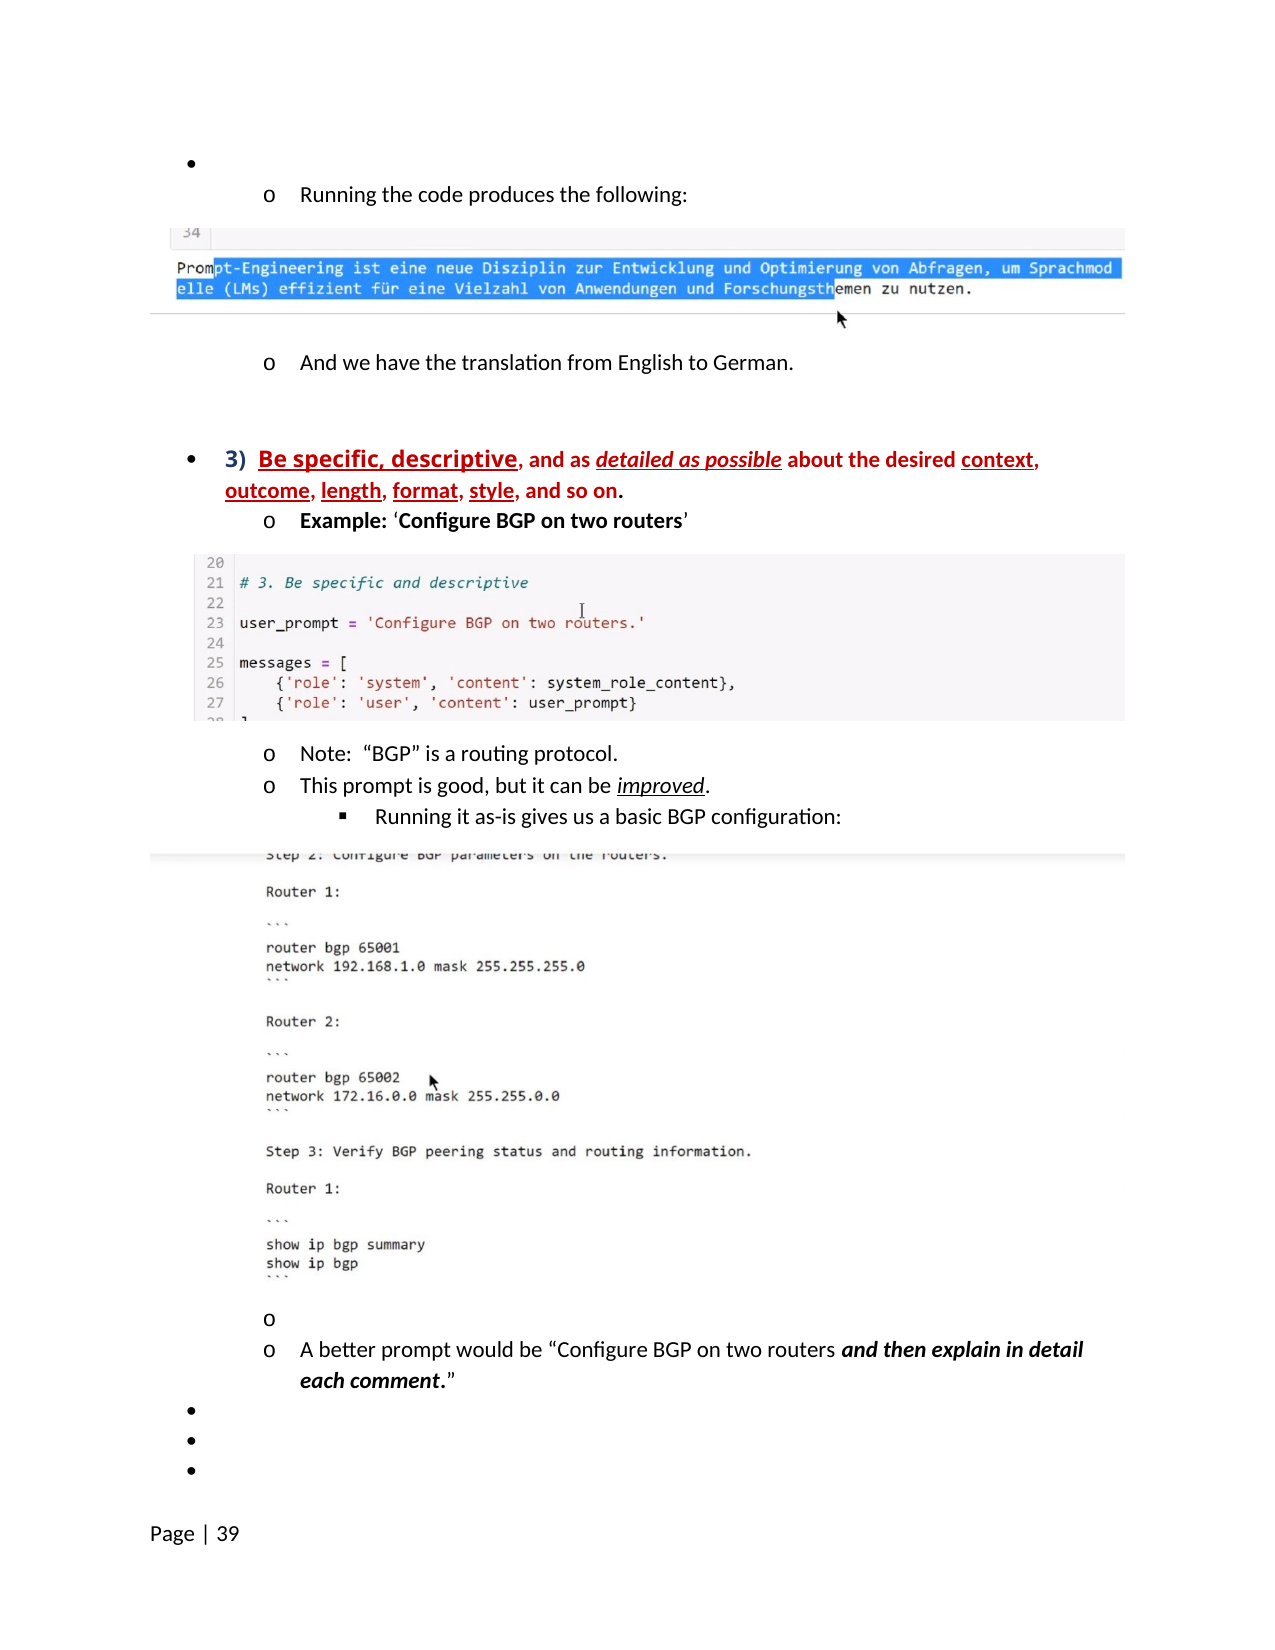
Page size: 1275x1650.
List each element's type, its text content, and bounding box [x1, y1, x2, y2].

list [262, 180, 1125, 209]
picture [150, 228, 1125, 329]
list This prompt is good, but it can be improved. [262, 771, 1125, 800]
list Note: “BGP” is a routing protocol. [262, 739, 1125, 768]
list And we have the translation from English to German. [262, 348, 1125, 377]
list Running it as-is gives us a basic BGP configuration: [337, 802, 1125, 830]
list Example: ‘Configure BGP on two routers’ [262, 506, 1125, 535]
list A better prompt would be “Configure BGP on two routers and then explain in detail each comment.” [262, 1335, 1125, 1395]
list 3) Be specific, descriptive, and as detailed as possible about the desired context, outcome, length, format, style, and so on. [187, 443, 1125, 504]
picture [150, 849, 1125, 1286]
picture [150, 554, 1125, 721]
